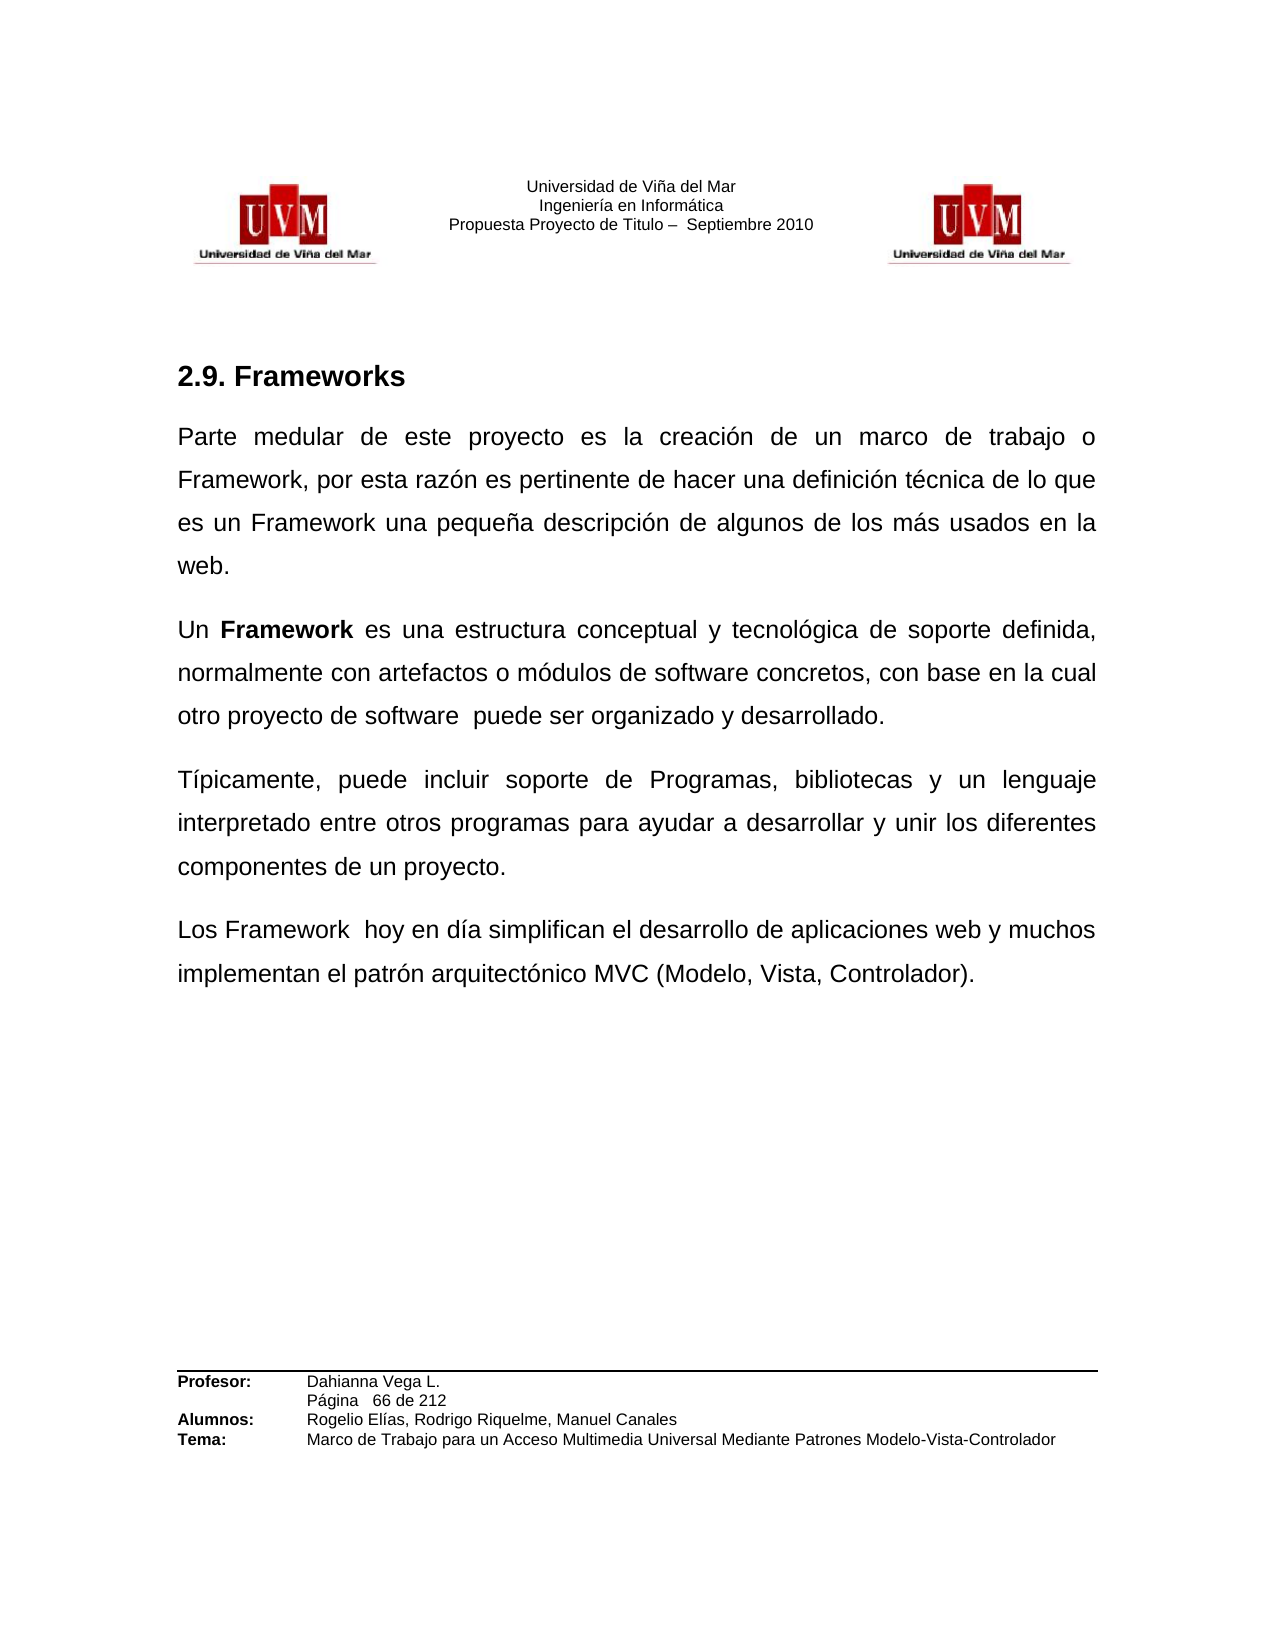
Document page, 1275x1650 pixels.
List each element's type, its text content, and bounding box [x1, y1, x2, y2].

text Los Framework hoy en día simplifican el desarrollo de aplicaciones web y muchos implementan el patrón arquitectónico MVC (Modelo, Vista, Controlador). [177, 915, 1098, 987]
picture [871, 176, 1084, 267]
text Típicamente, puede incluir soporte de Programas, bibliotecas y un lenguaje interpretado entre otros programas para ayudar a desarrollar y unir los diferentes componentes de un proyecto. [177, 765, 1098, 880]
picture [177, 176, 390, 267]
text Un Framework es una estructura conceptual y tecnológica de soporte definida, normalmente con artefactos o módulos de software concretos, con base en la cual otro proyecto de software puede ser organizado y desarrollado. [177, 615, 1098, 730]
subtitle 2.9. Frameworks [177, 359, 1098, 392]
text Parte medular de este proyecto es la creación de un marco de trabajo o Framework, por esta razón es pertinente de hacer una definición técnica de lo que es un Framework una pequeña descripción de algunos de los más usados en la web. [177, 422, 1098, 580]
